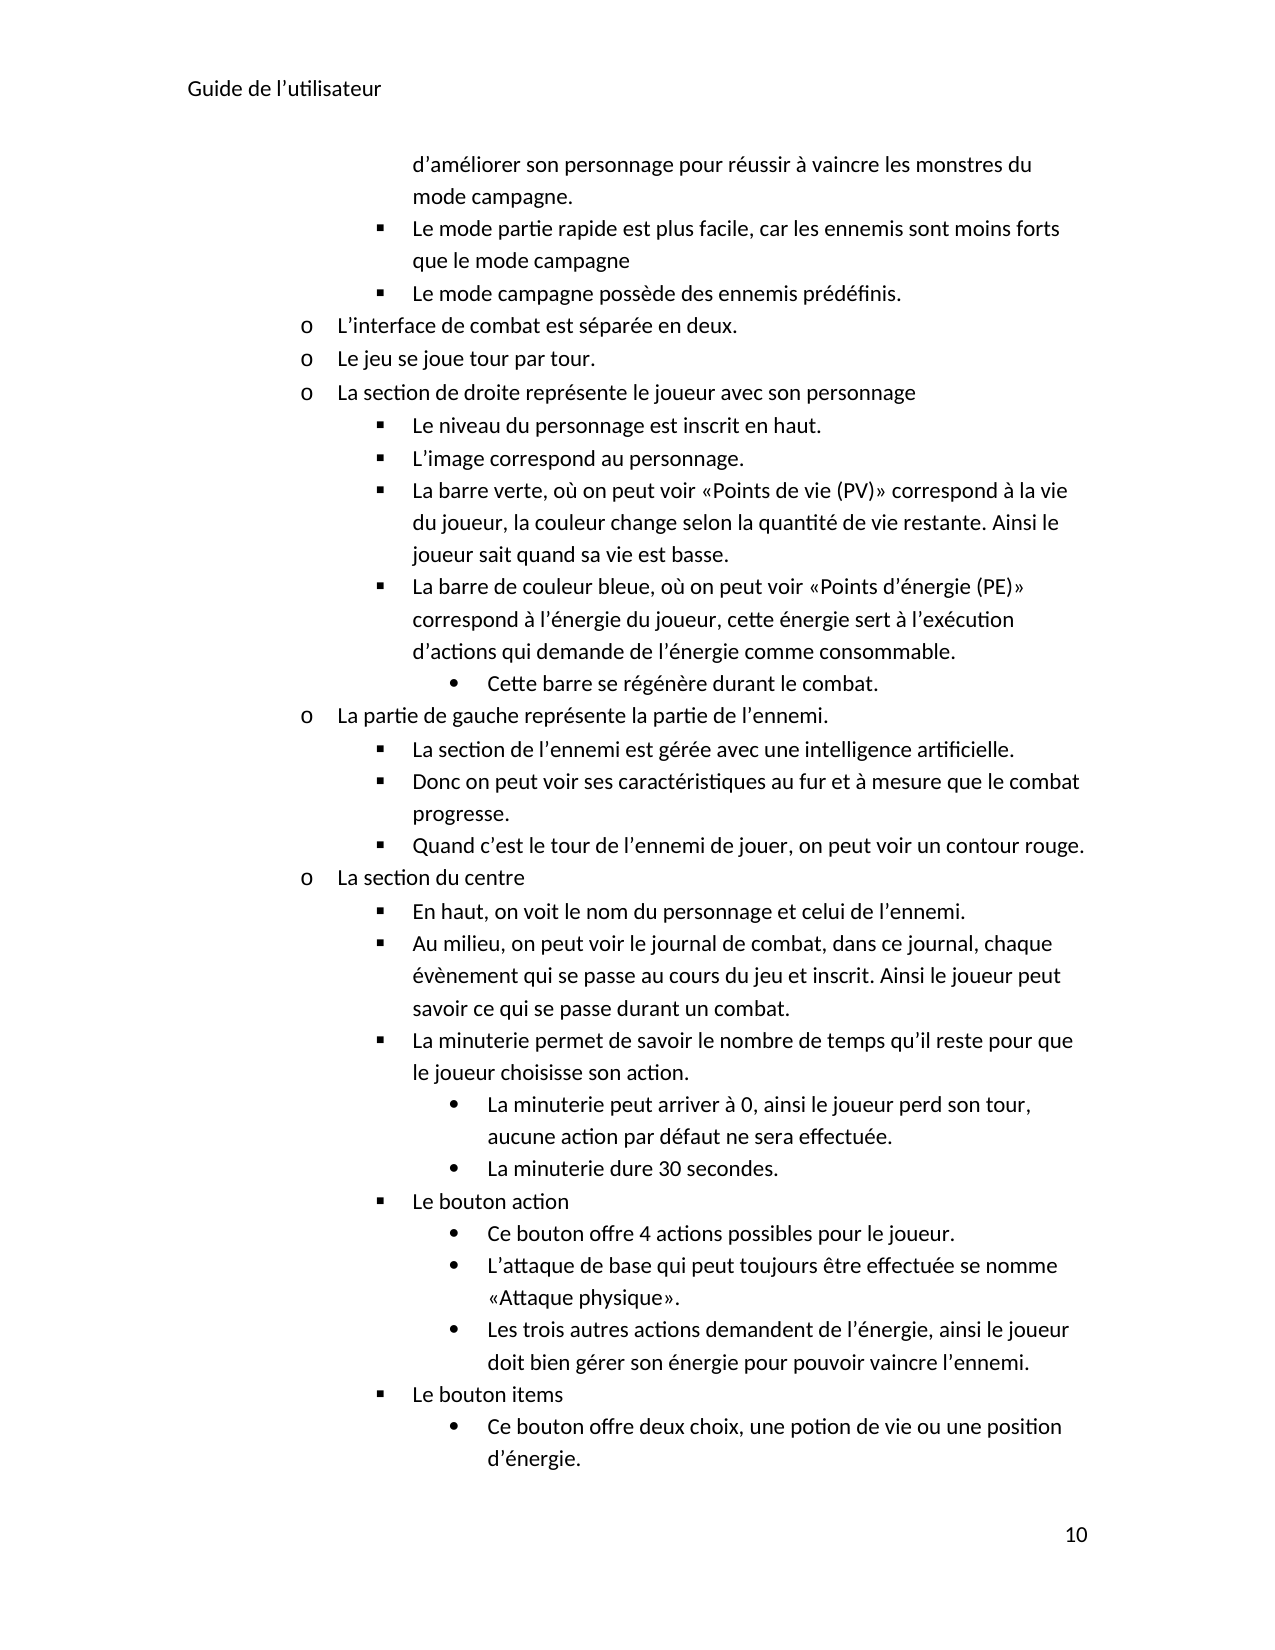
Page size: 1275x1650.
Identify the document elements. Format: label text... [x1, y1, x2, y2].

list Le niveau du personnage est inscrit en haut. [375, 412, 1087, 439]
list La minuterie dure 30 secondes. [450, 1154, 1087, 1183]
list Ce bouton offre deux choix, une potion de vie ou une position d’énergie. [450, 1412, 1087, 1472]
list La partie de gauche représente la partie de l’ennemi. [300, 701, 1087, 730]
list L’interface de combat est séparée en deux. [300, 311, 1087, 340]
list Le mode campagne possède des ennemis prédéfinis. [375, 279, 1087, 307]
list La minuterie permet de savoir le nombre de temps qu’il reste pour que le joueur choisisse son action. [375, 1026, 1087, 1086]
list La barre verte, où on peut voir «Points de vie (PV)» correspond à la vie du joueur, la couleur change selon la quantité de vie restante. Ainsi le joueur sait quand sa vie est basse. [375, 476, 1087, 568]
list Le bouton items [375, 1380, 1087, 1408]
list L’attaque de base qui peut toujours être effectuée se nomme «Attaque physique». [450, 1251, 1087, 1311]
list Donc on peut voir ses caractéristiques au fur et à mesure que le combat progresse. [375, 767, 1087, 827]
list L’image correspond au personnage. [375, 444, 1087, 472]
list La section de l’ennemi est gérée avec une intelligence artificielle. [375, 735, 1087, 763]
list La section du centre [300, 863, 1087, 893]
list Cette barre se régénère durant le combat. [450, 669, 1087, 697]
list Quand c’est le tour de l’ennemi de jouer, on peut voir un contour rouge. [375, 831, 1087, 859]
list Ce bouton offre 4 actions possibles pour le joueur. [450, 1219, 1087, 1247]
list La barre de couleur bleue, où on peut voir «Points d’énergie (PE)» correspond à l’énergie du joueur, cette énergie sert à l’exécution d’actions qui demande de l’énergie comme consommable. [375, 572, 1087, 665]
list La section de droite représente le joueur avec son personnage [300, 378, 1087, 407]
list Le jeu se joue tour par tour. [300, 344, 1087, 374]
list Les trois autres actions demandent de l’énergie, ainsi le joueur doit bien gérer son énergie pour pouvoir vaincre l’ennemi. [450, 1316, 1087, 1376]
list La minuterie peut arriver à 0, ainsi le joueur perd son tour, aucune action par défaut ne sera effectuée. [450, 1090, 1087, 1150]
list Au milieu, on peut voir le journal de combat, dans ce journal, chaque évènement qui se passe au cours du jeu et inscrit. Ainsi le joueur peut savoir ce qui se passe durant un combat. [375, 929, 1087, 1022]
list En haut, on voit le nom du personnage et celui de l’ennemi. [375, 897, 1087, 925]
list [375, 150, 1087, 210]
list Le mode partie rapide est plus facile, car les ennemis sont moins forts que le mode campagne [375, 214, 1087, 274]
list Le bouton action [375, 1187, 1087, 1215]
